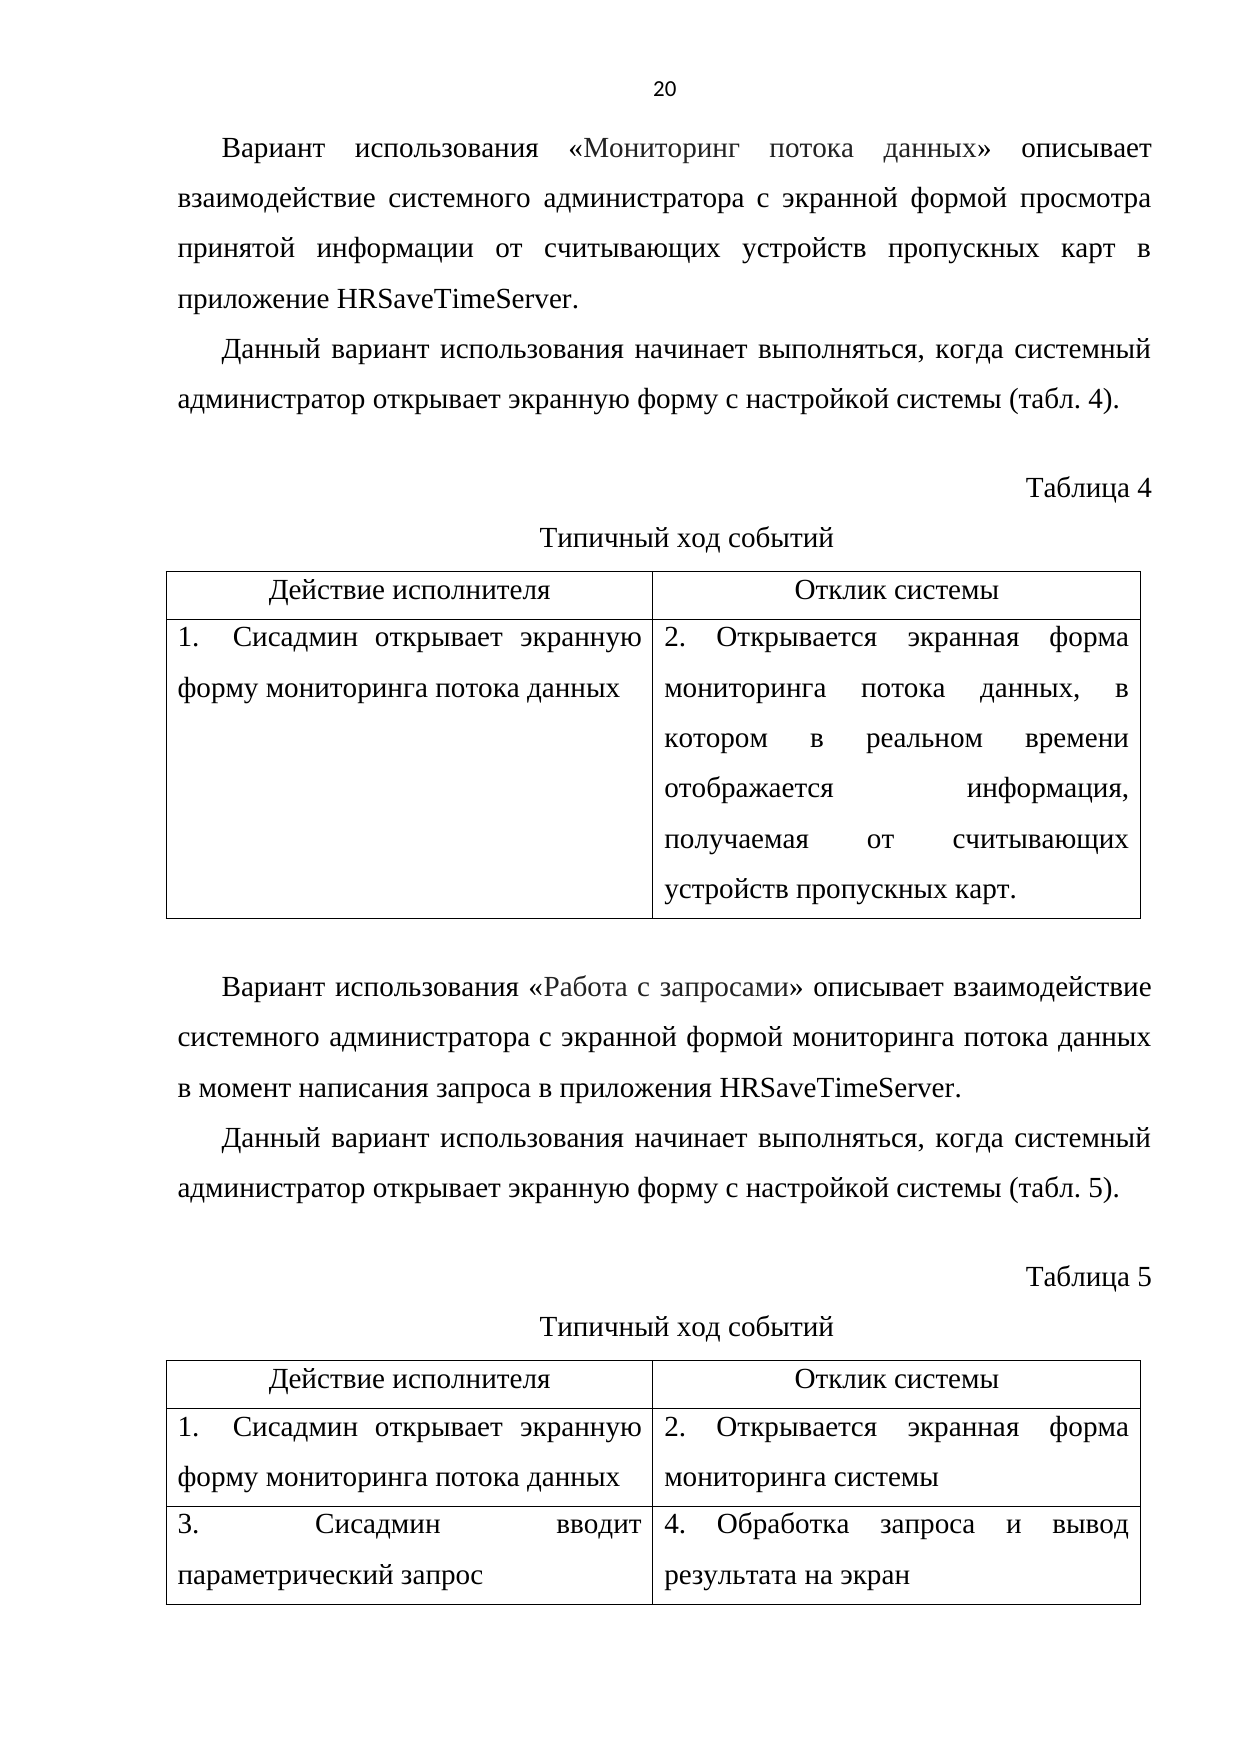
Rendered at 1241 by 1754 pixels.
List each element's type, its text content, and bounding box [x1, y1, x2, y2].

text Данный вариант использования начинает выполняться, когда системный администратор открывает экранную форму с настройкой системы (табл. 5). [177, 1120, 1152, 1204]
table_cell 2. Открывается экранная форма мониторинга системы [653, 1409, 1140, 1506]
table_header Отклик системы [653, 1361, 1140, 1408]
table_cell 2. Открывается экранная форма мониторинга потока данных, в котором в реальном времени отображается информация, получаемая от считывающих устройств пропускных карт. [653, 620, 1140, 918]
text Типичный ход событий [177, 521, 1152, 554]
table_cell 1. Сисадмин открывает экранную форму мониторинга потока данных [167, 620, 652, 918]
text Вариант использования «Работа с запросами» описывает взаимодействие системного администратора с экранной формой мониторинга потока данных в момент написания запроса в приложения HRSaveTimeServer. [177, 969, 1152, 1103]
table_cell 1. Сисадмин открывает экранную форму мониторинга потока данных [167, 1409, 652, 1506]
table_cell 4. Обработка запроса и вывод результата на экран [653, 1507, 1140, 1604]
table_header Действие исполнителя [167, 572, 652, 618]
text Данный вариант использования начинает выполняться, когда системный администратор открывает экранную форму с настройкой системы (табл. 4). [177, 331, 1152, 415]
text Таблица 5 [177, 1259, 1152, 1293]
table_header Действие исполнителя [167, 1361, 652, 1408]
table_header Отклик системы [653, 572, 1140, 618]
text Типичный ход событий [177, 1309, 1152, 1343]
text Таблица 4 [177, 470, 1152, 504]
text Вариант использования «Мониторинг потока данных» описывает взаимодействие системного администратора с экранной формой просмотра принятой информации от считывающих устройств пропускных карт в приложение HRSaveTimeServer. [177, 130, 1152, 314]
table_cell 3. Сисадмин вводит параметрический запрос [167, 1507, 652, 1604]
